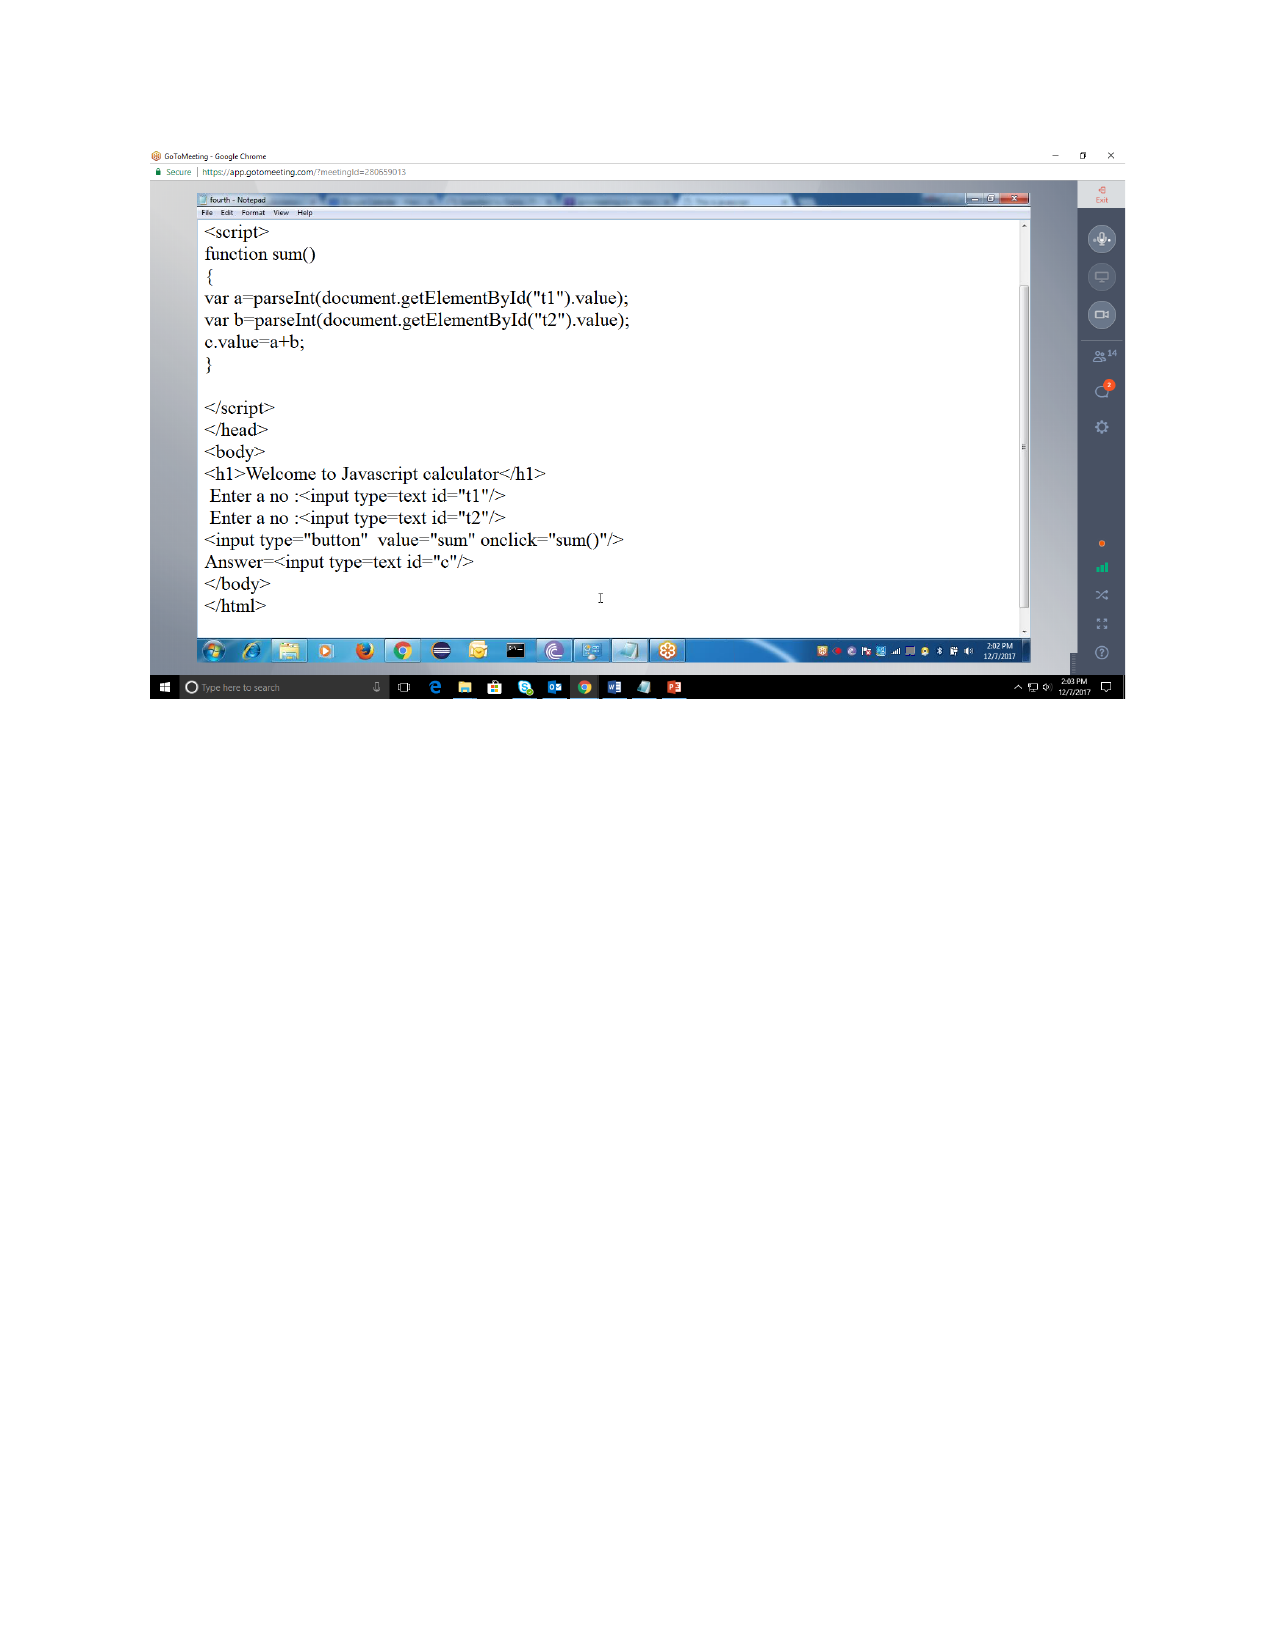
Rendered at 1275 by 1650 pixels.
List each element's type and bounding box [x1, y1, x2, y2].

picture [150, 150, 1125, 699]
